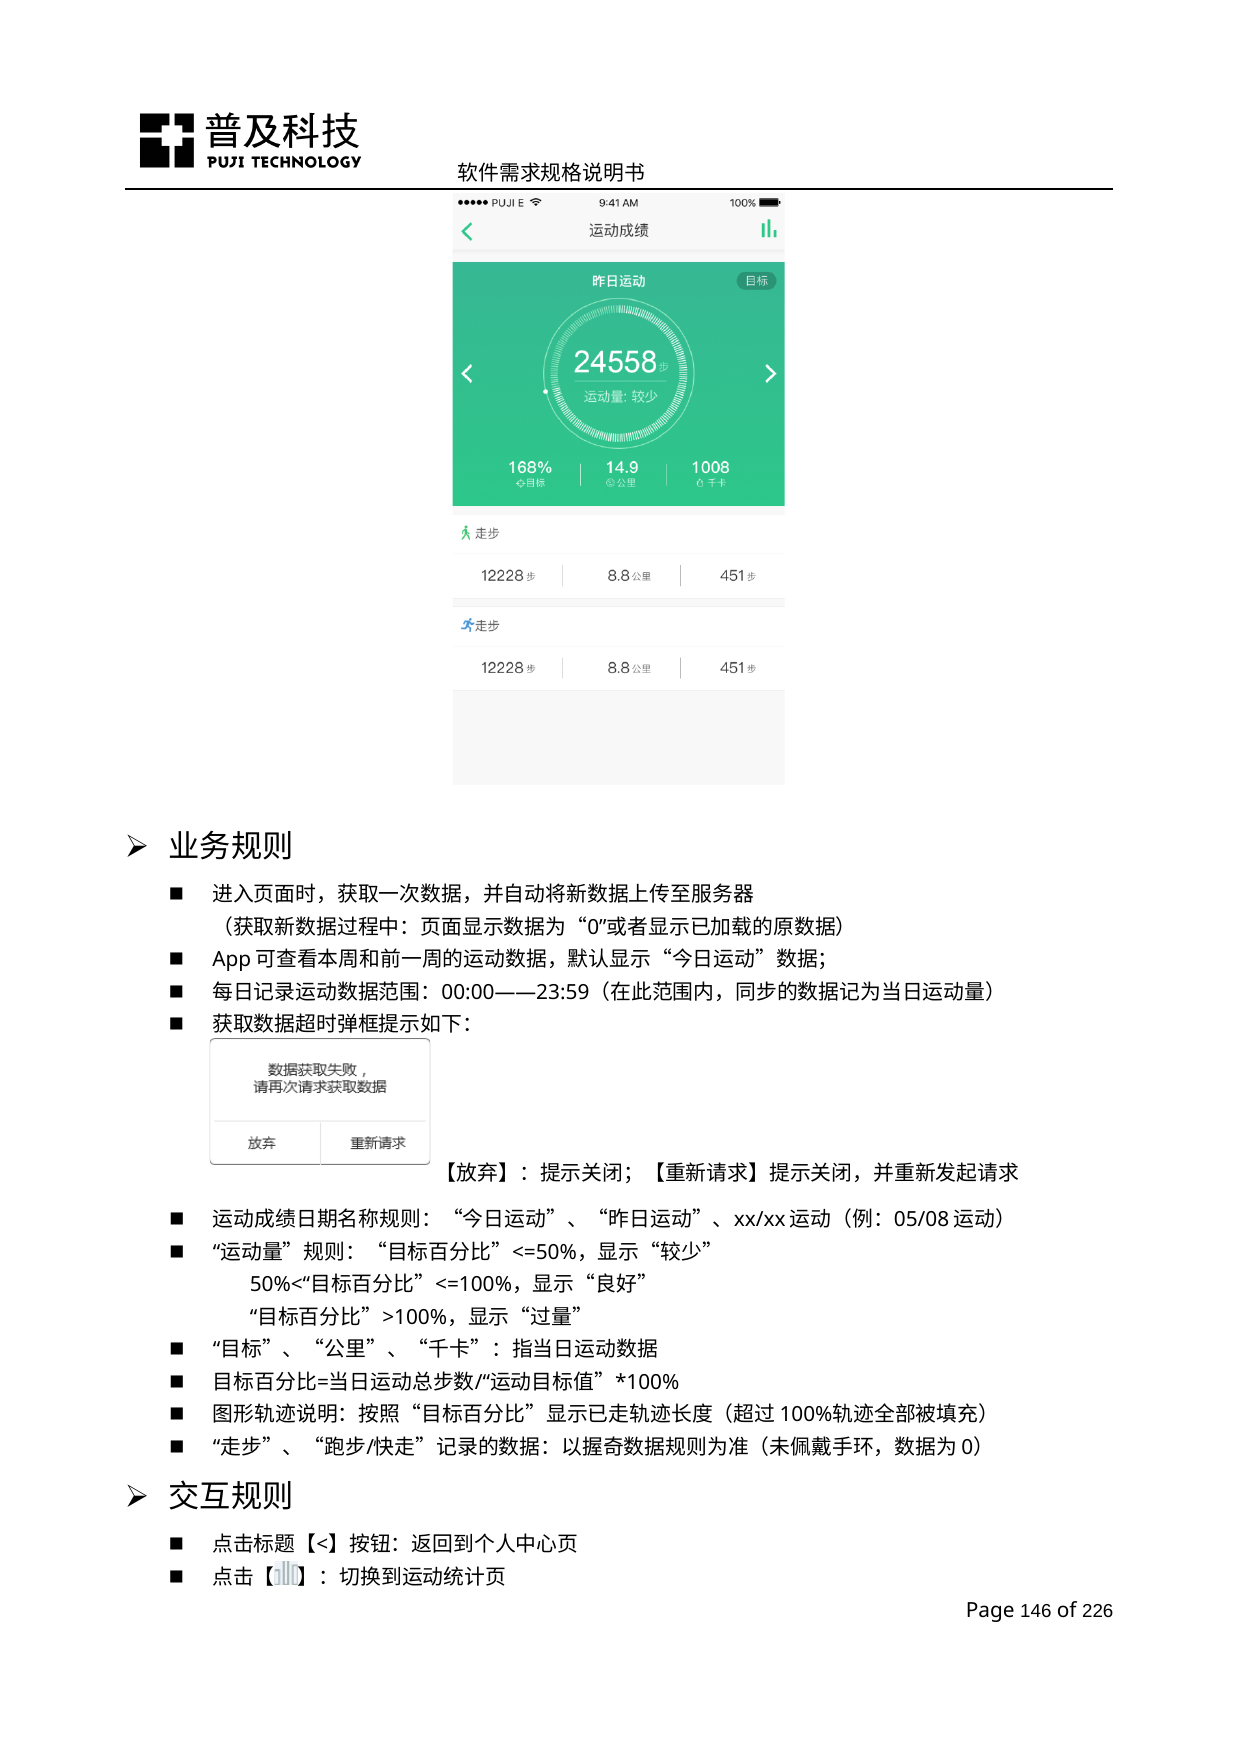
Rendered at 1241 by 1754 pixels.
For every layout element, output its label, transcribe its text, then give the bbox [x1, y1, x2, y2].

picture [124, 103, 365, 180]
list 【放弃】：提示关闭；【重新请求】提示关闭，并重新发起请求 [168, 1039, 1113, 1201]
list “走步”、“跑步/快走”记录的数据：以握奇数据规则为准（未佩戴手环，数据为0） [169, 1429, 1113, 1461]
list 运动成绩日期名称规则：“今日运动”、“昨日运动”、xx/xx运动（例：05/08运动） [169, 1201, 1113, 1234]
list App可查看本周和前一周的运动数据，默认显示“今日运动”数据； [168, 941, 1113, 974]
picture [209, 1038, 431, 1165]
list 每日记录运动数据范围：00:00——23:59（在此范围内，同步的数据记为当日运动量） [168, 974, 1113, 1006]
list 交互规则 [124, 1461, 1113, 1526]
list 进入页面时，获取一次数据，并自动将新数据上传至服务器 [168, 876, 1113, 909]
picture [452, 193, 785, 785]
picture [274, 1561, 298, 1585]
list 50%<“目标百分比”<=100%，显示“良好” [168, 1266, 1113, 1299]
list 目标百分比=当日运动总步数/“运动目标值”*100% [169, 1364, 1113, 1396]
list “目标百分比”>100%，显示“过量” [168, 1299, 1113, 1331]
list 业务规则 [124, 811, 1113, 876]
list 点击【】：切换到运动统计页 [168, 1559, 1113, 1591]
list 图形轨迹说明：按照“目标百分比”显示已走轨迹长度（超过100%轨迹全部被填充） [169, 1396, 1113, 1429]
list 获取数据超时弹框提示如下： [168, 1006, 1113, 1039]
list “运动量”规则：“目标百分比”<=50%，显示“较少” [169, 1234, 1113, 1266]
list （获取新数据过程中：页面显示数据为“0”或者显示已加载的原数据） [212, 909, 1113, 941]
list “目标”、“公里”、“千卡”：指当日运动数据 [169, 1331, 1113, 1364]
list 点击标题【<】按钮：返回到个人中心页 [168, 1526, 1113, 1559]
